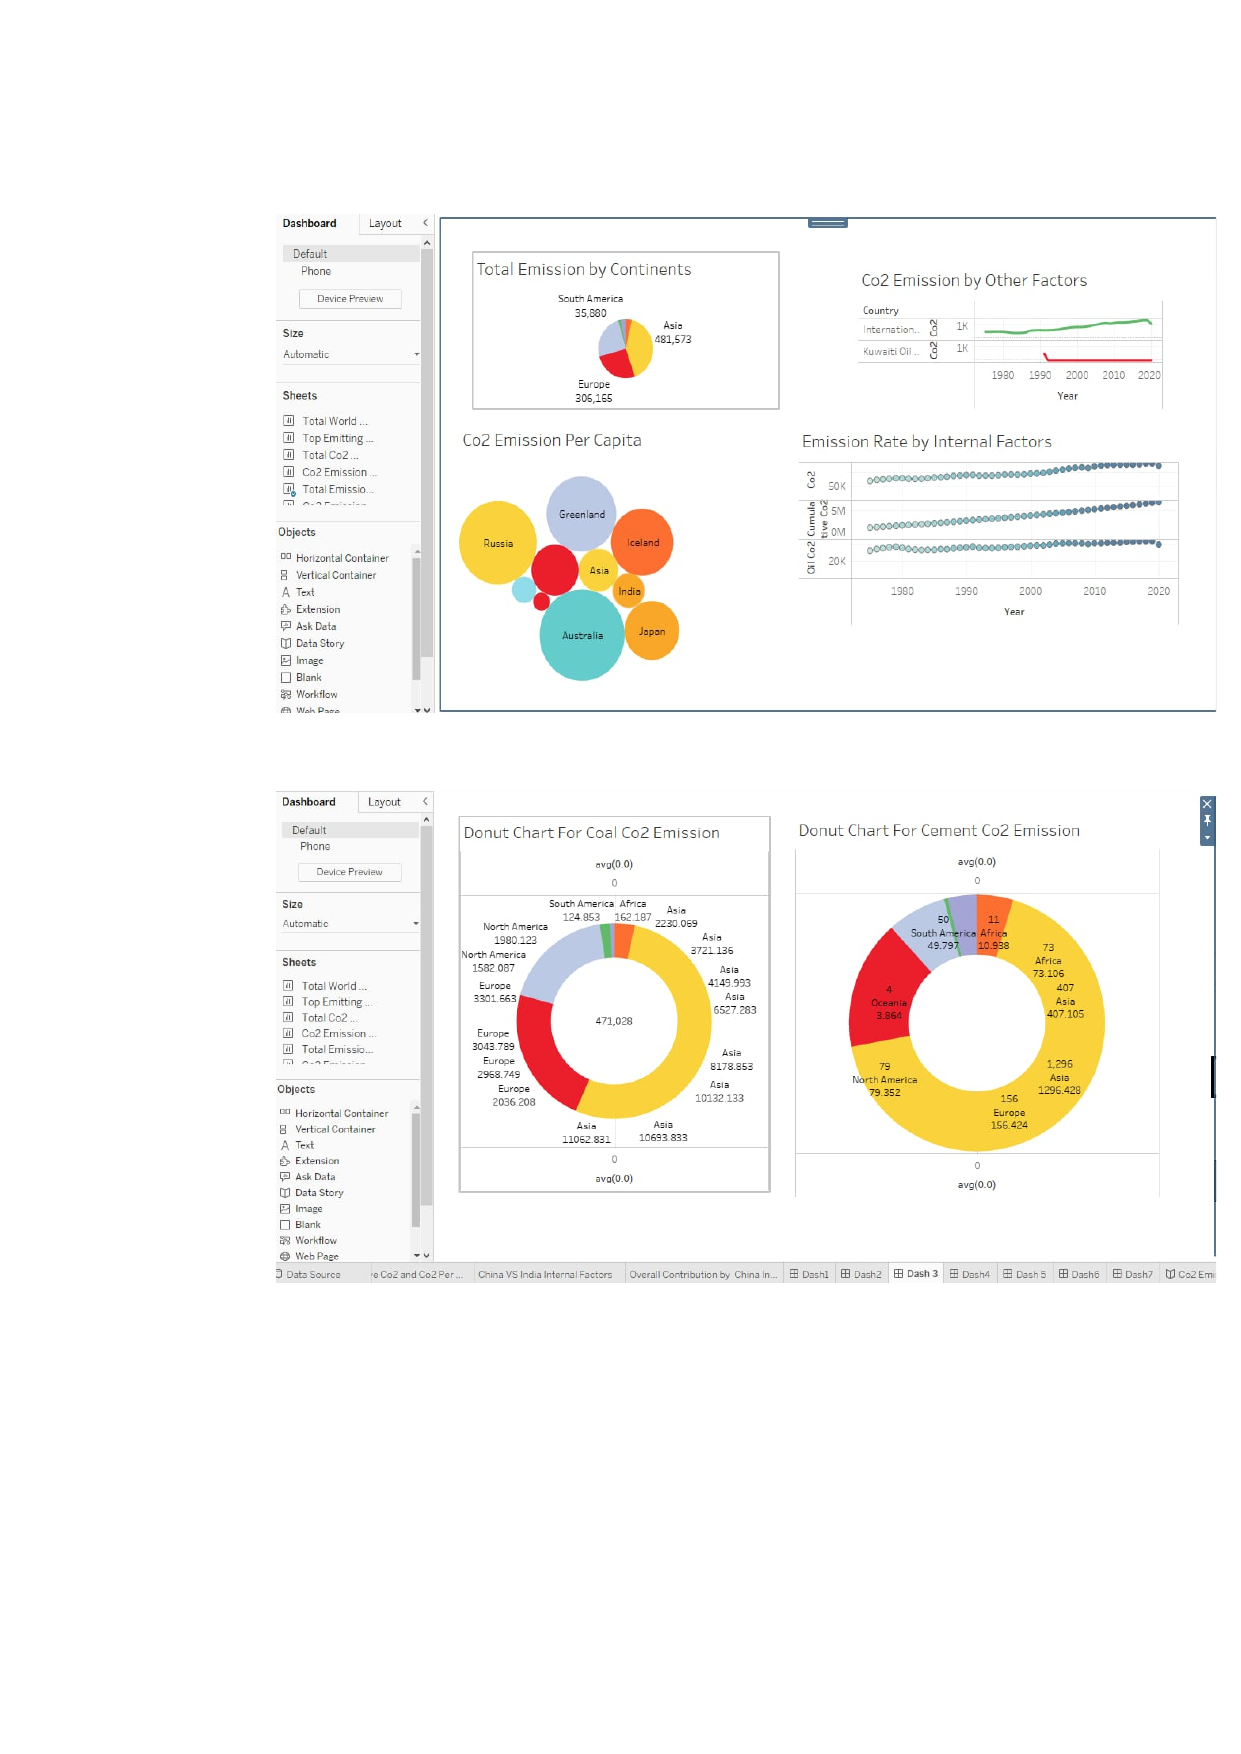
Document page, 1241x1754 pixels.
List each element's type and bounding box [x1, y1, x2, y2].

picture [276, 214, 1217, 713]
picture [276, 791, 1217, 1283]
